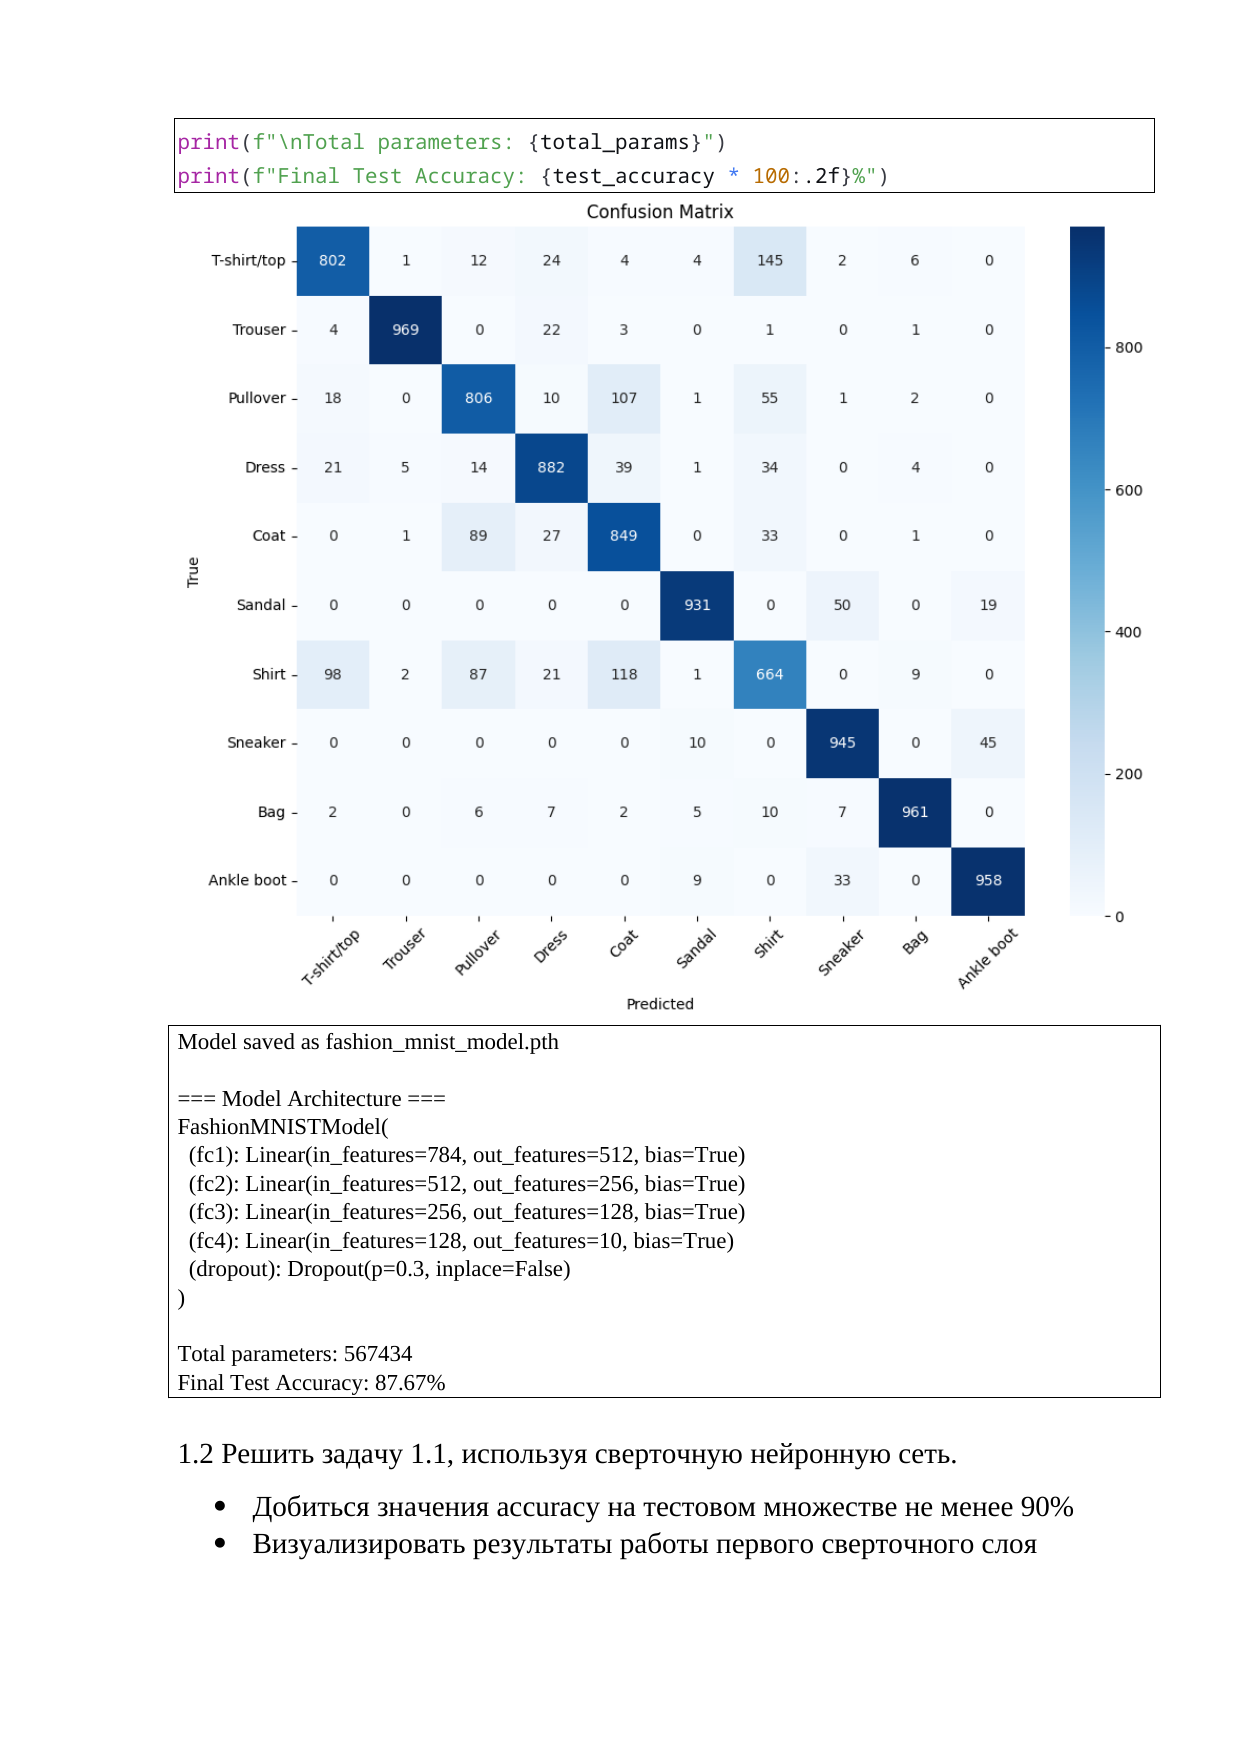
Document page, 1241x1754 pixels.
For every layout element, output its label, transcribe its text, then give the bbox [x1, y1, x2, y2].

text Model saved as fashion_mnist_model.pth [169, 1026, 1160, 1054]
picture [177, 193, 1152, 1023]
text (fc3): Linear(in_features=256, out_features=128, bias=True) [169, 1195, 1160, 1224]
text FashionMNISTModel( [169, 1110, 1160, 1138]
text 1.2 Решить задачу 1.1, используя сверточную нейронную сеть. [177, 1437, 1152, 1470]
text (fc4): Linear(in_features=128, out_features=10, bias=True) [169, 1224, 1160, 1252]
text Final Test Accuracy: 87.67% [169, 1366, 1160, 1397]
text (fc2): Linear(in_features=512, out_features=256, bias=True) [169, 1167, 1160, 1195]
text print(f"\nTotal parameters: {total_params}") [175, 119, 1154, 152]
text ) [169, 1281, 1160, 1310]
text print(f"Final Test Accuracy: {test_accuracy * 100:.2f}%") [175, 152, 1154, 192]
text Total parameters: 567434 [169, 1337, 1160, 1366]
text (fc1): Linear(in_features=784, out_features=512, bias=True) [169, 1138, 1160, 1167]
list Добиться значения accuracy на тестовом множестве не менее 90% [215, 1489, 1152, 1523]
text (dropout): Dropout(p=0.3, inplace=False) [169, 1252, 1160, 1281]
list Визуализировать результаты работы первого сверточного слоя [215, 1526, 1152, 1559]
text === Model Architecture === [169, 1081, 1160, 1110]
